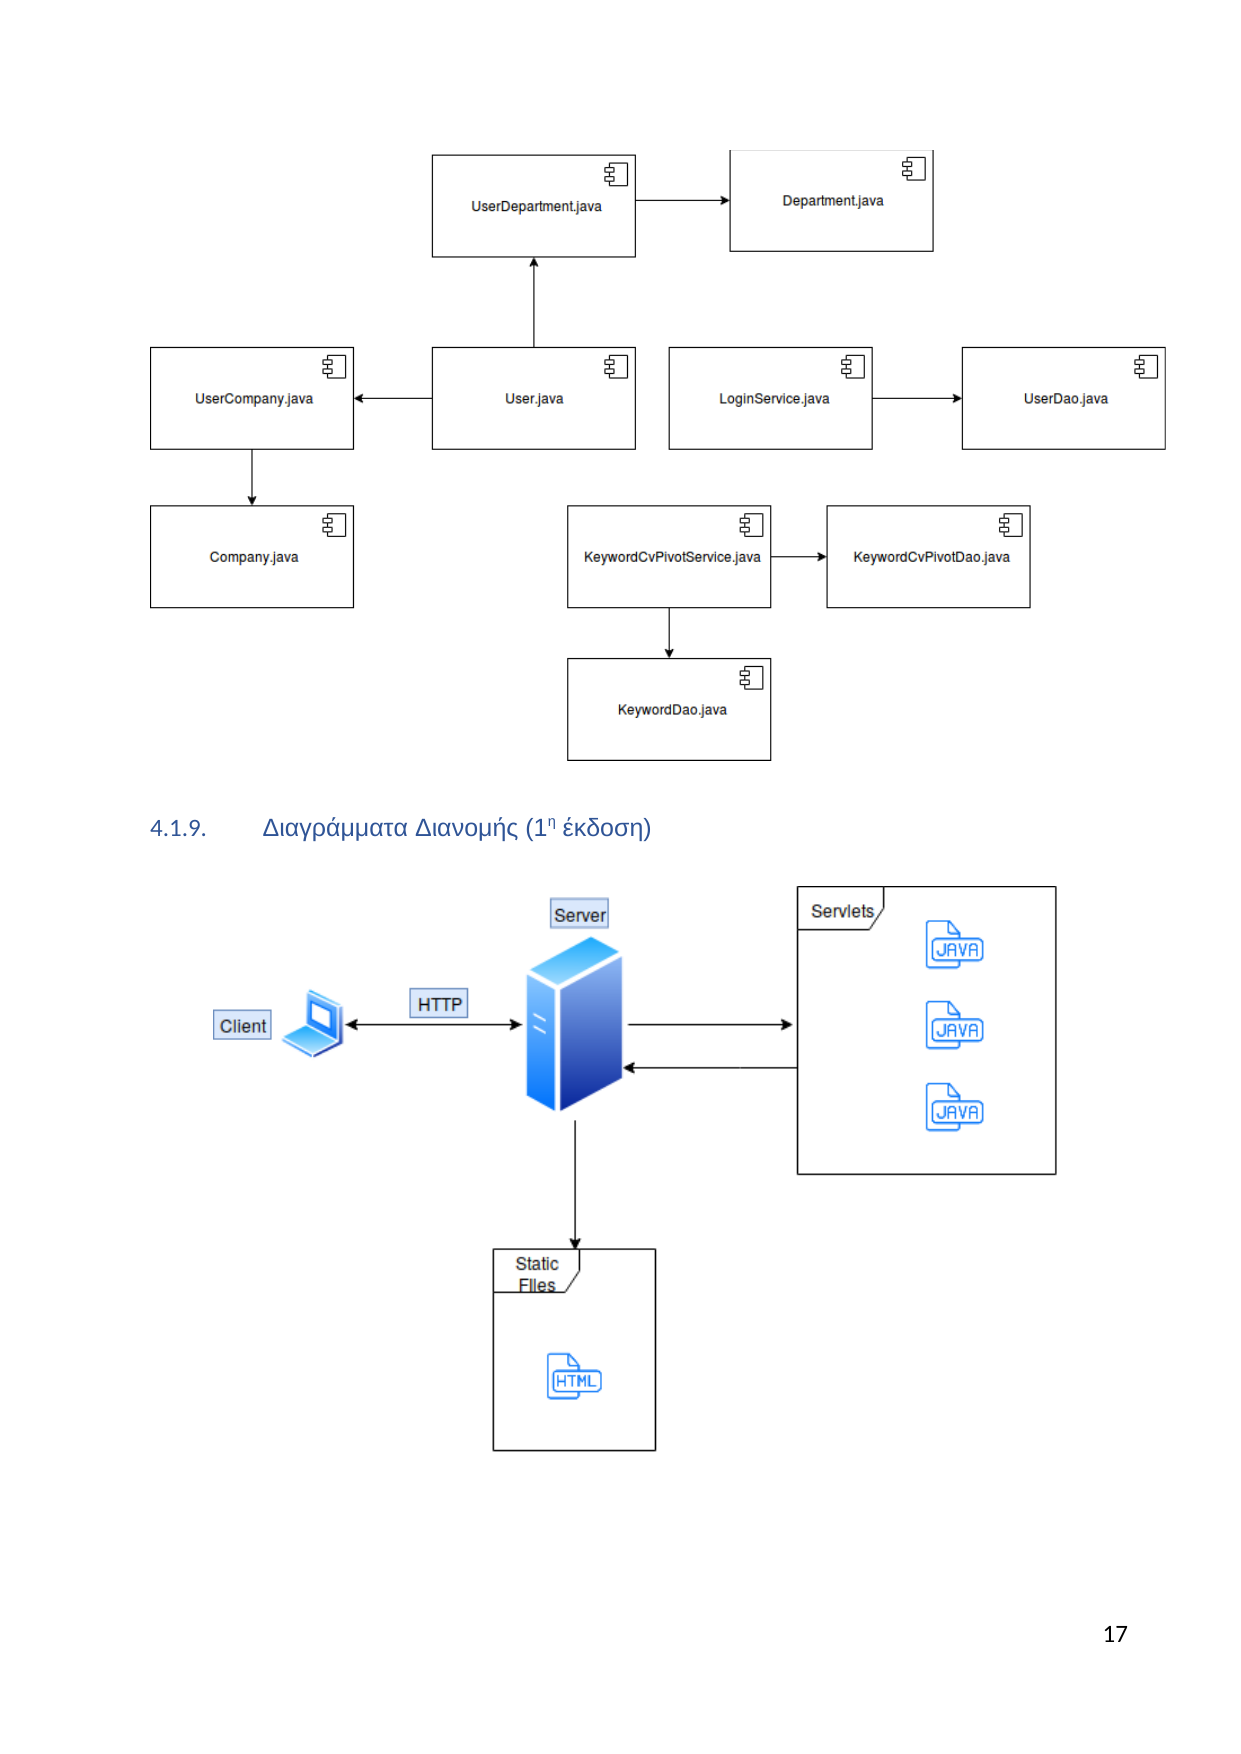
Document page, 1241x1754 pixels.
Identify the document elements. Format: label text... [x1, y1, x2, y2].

picture [213, 886, 1065, 1535]
subtitle Διαγράμματα Διανομής (1η έκδοση) [150, 812, 1128, 843]
picture [150, 150, 1166, 761]
